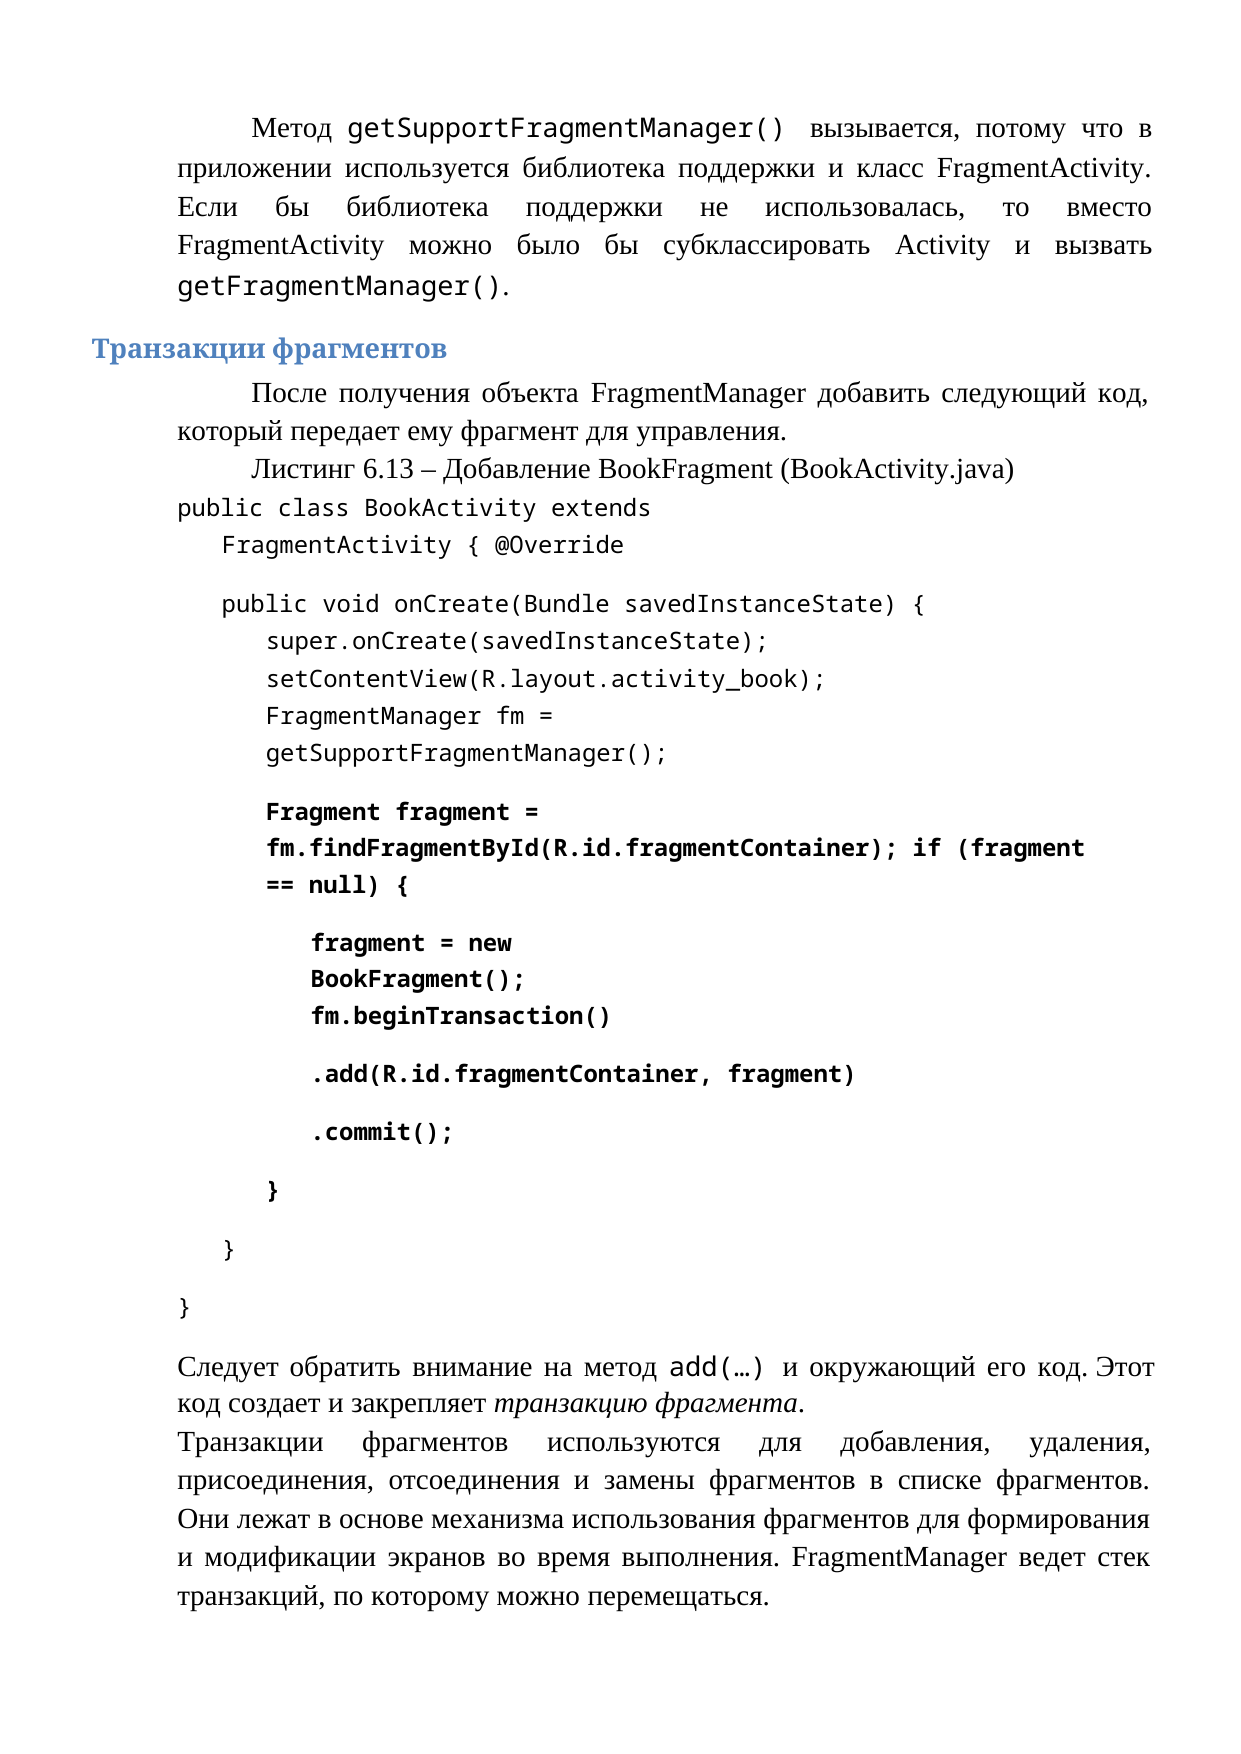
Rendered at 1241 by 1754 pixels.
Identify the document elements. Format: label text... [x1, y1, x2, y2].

text После получения объекта FragmentManager добавить следующий код, который передает ему фрагмент для управления. [177, 375, 1176, 447]
text Листинг 6.13 – Добавление BookFragment (BookActivity.java) [251, 452, 1176, 485]
text } [266, 1173, 1176, 1206]
text fragment = new BookFragment(); fm.beginTransaction() [310, 926, 707, 1032]
text public class BookActivity extends FragmentActivity { @Override [177, 491, 864, 561]
text .commit(); [310, 1115, 1176, 1147]
text } [177, 1289, 1176, 1322]
text Fragment fragment = fm.findFragmentById(R.id.fragmentContainer); if (fragment == null) { [266, 794, 1110, 901]
text } [222, 1231, 1176, 1264]
subtitle Транзакции фрагментов [92, 334, 1176, 365]
text Метод getSupportFragmentManager() вызывается, потому что в приложении используется библиотека поддержки и класс FragmentActivity. Если бы библиотека поддержки не использовалась, то вместо FragmentActivity можно было бы субклассировать Activity и вызвать getFragmentManager(). [177, 108, 1152, 303]
text Следует обратить внимание на метод add(…) и окружающий его код. Этот код создает и закрепляет транзакцию фрагмента. [177, 1348, 1176, 1418]
text .add(R.id.fragmentContainer, fragment) [310, 1057, 1176, 1089]
text public void onCreate(Bundle savedInstanceState) { super.onCreate(savedInstanceState); setContentView(R.layout.activity_book); FragmentManager fm = getSupportFragmentManager(); [221, 587, 938, 769]
text Транзакции фрагментов используются для добавления, удаления, присоединения, отсоединения и замены фрагментов в списке фрагментов. Они лежат в основе механизма использования фрагментов для формирования и модификации экранов во время выполнения. FragmentManager ведет стек транзакций, по которому можно перемещаться. [177, 1424, 1151, 1611]
